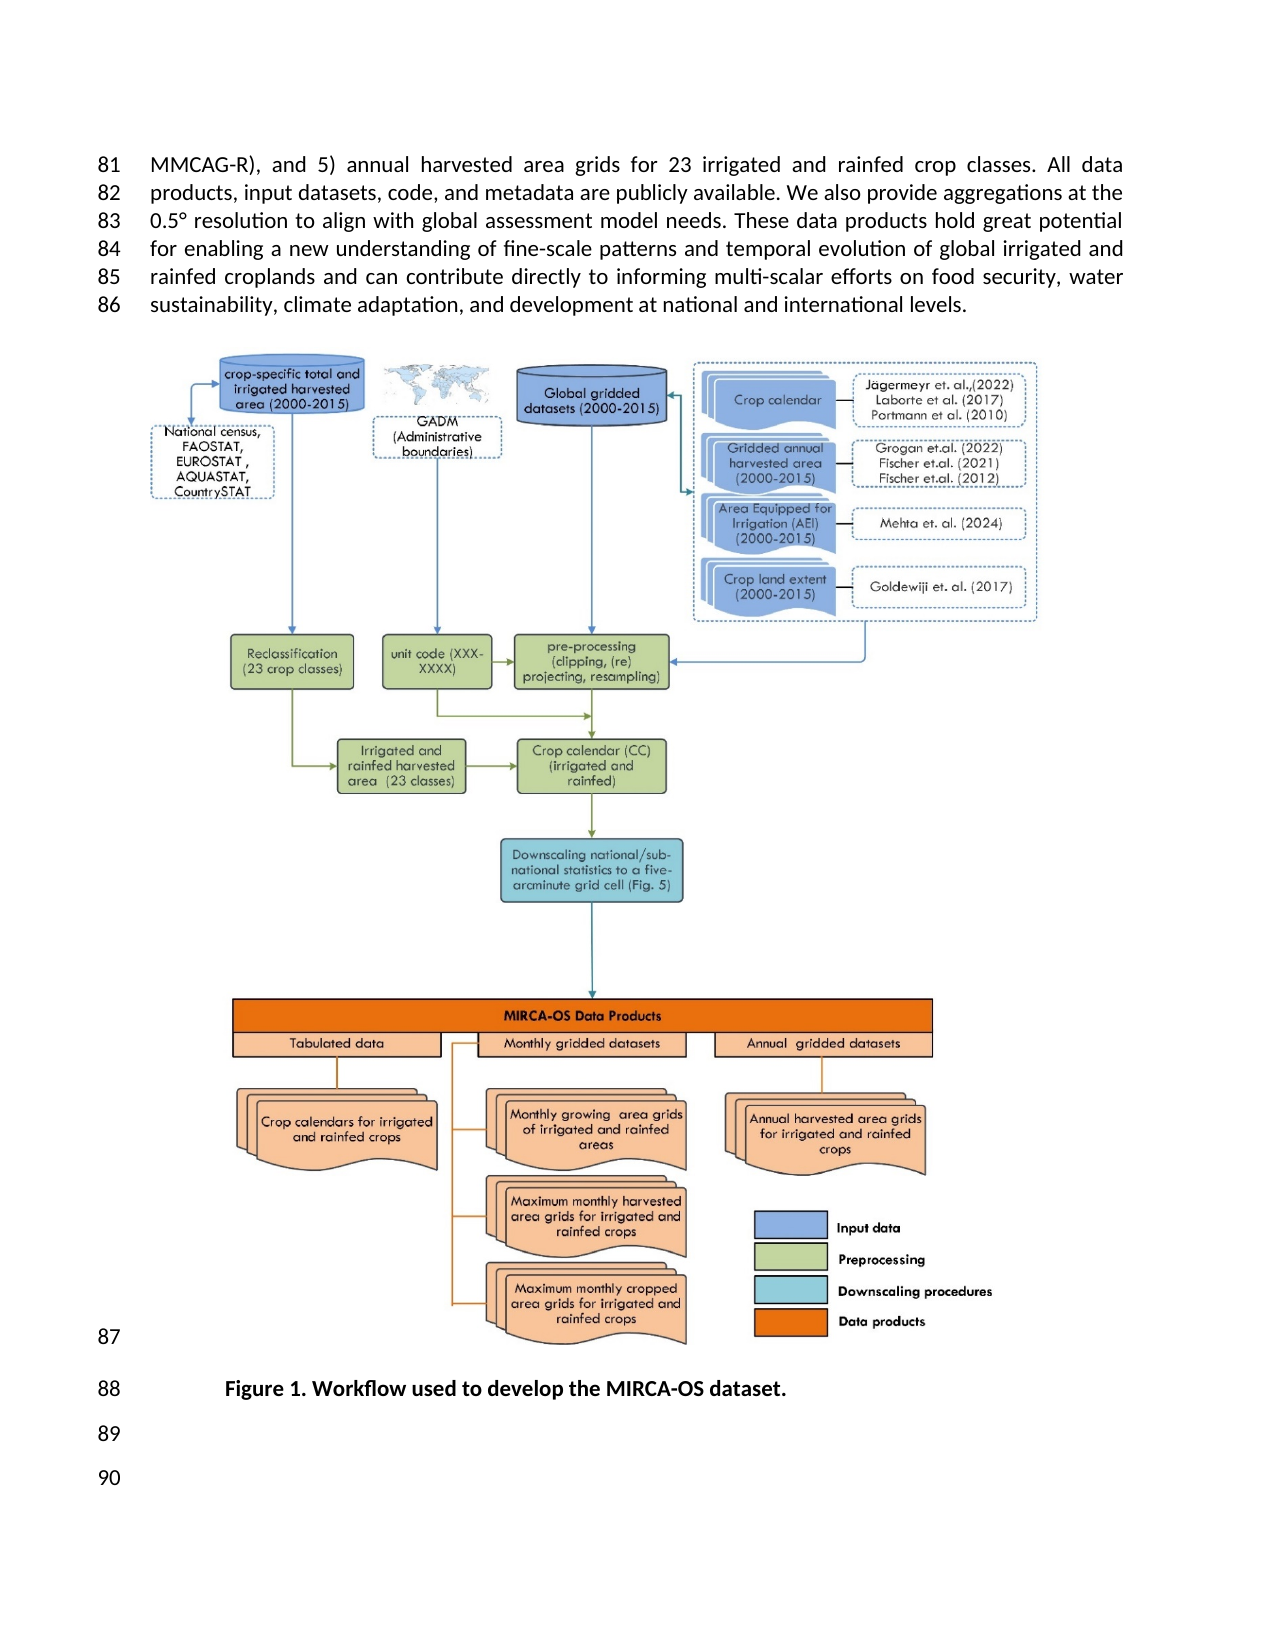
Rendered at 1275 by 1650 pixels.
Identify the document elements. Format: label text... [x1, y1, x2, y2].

text Figure 1. Workflow used to develop the MIRCA-OS dataset. [150, 1374, 1125, 1402]
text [150, 150, 1125, 318]
picture [150, 347, 1086, 1345]
